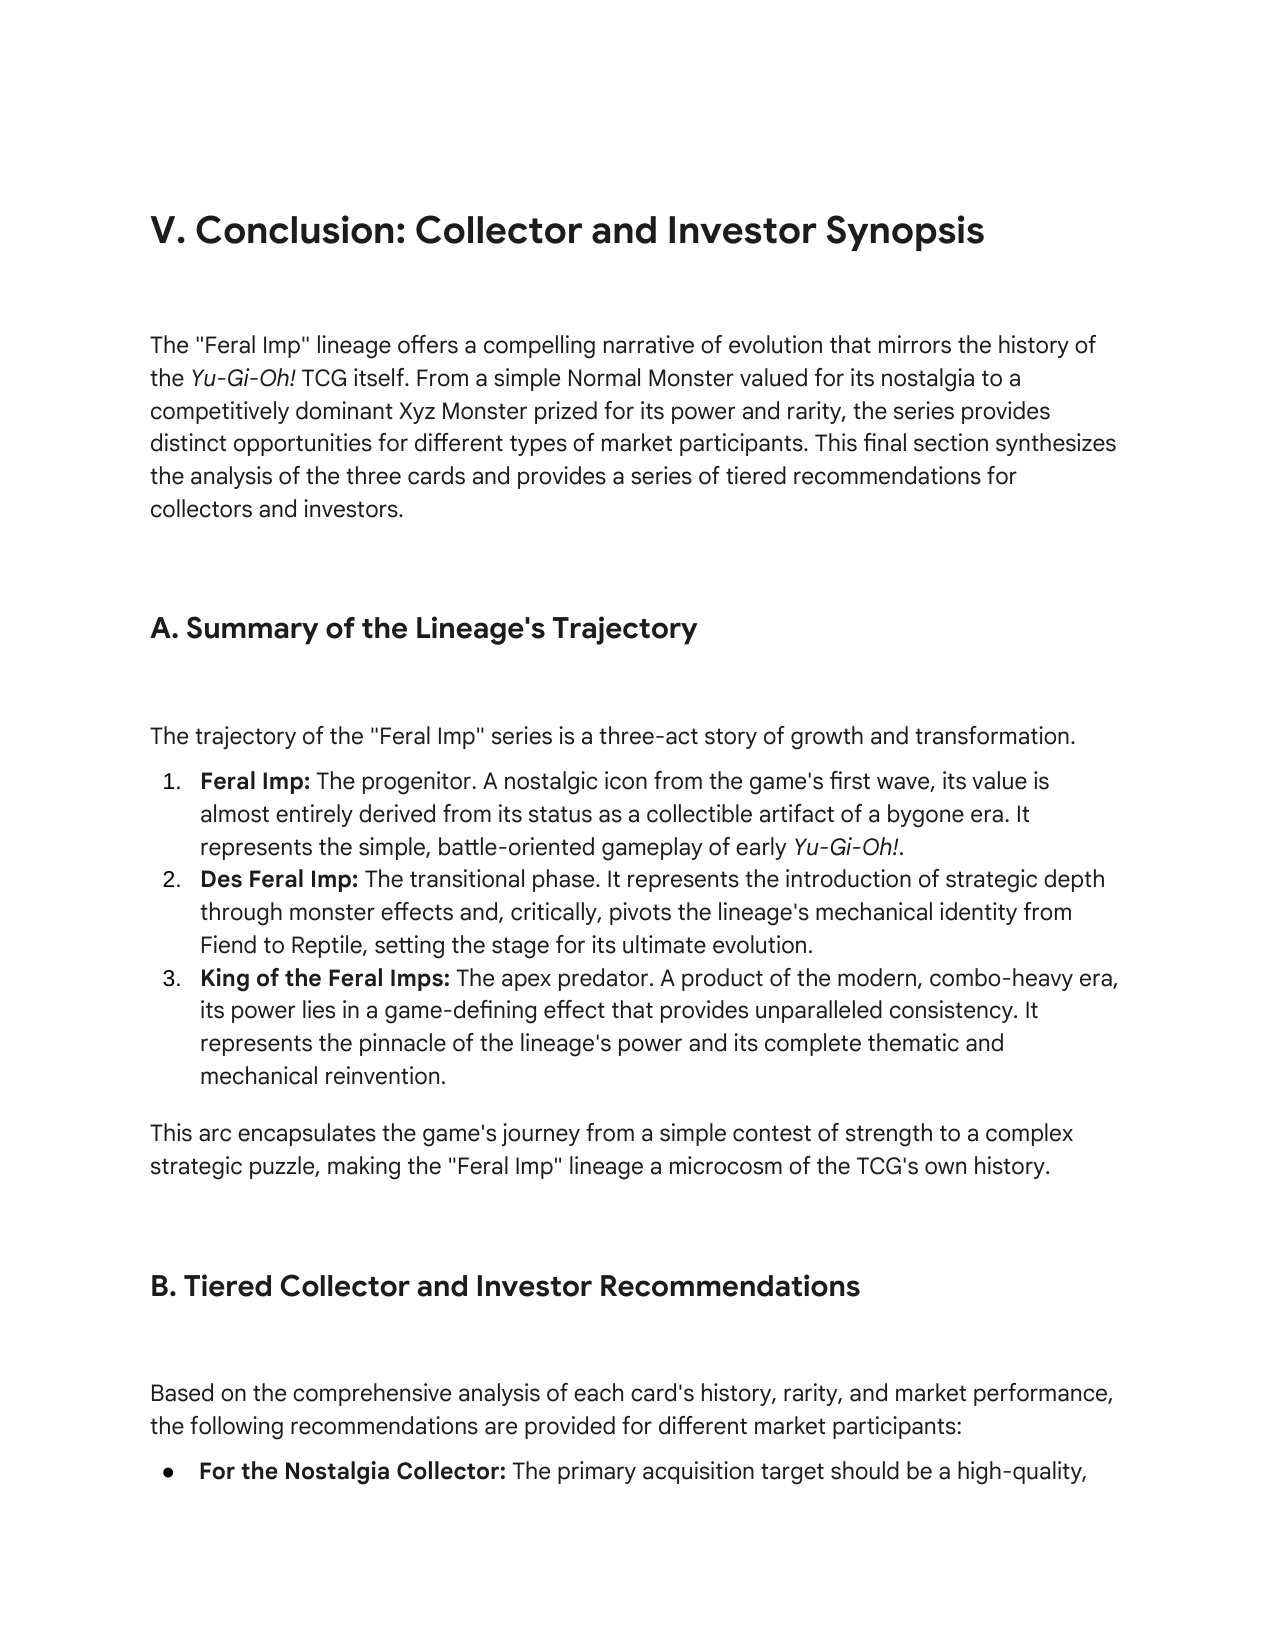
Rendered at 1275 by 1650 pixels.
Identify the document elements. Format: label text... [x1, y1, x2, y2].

text Based on the comprehensive analysis of each card's history, rarity, and market performance, the following recommendations are provided for different market participants: [150, 1379, 1125, 1441]
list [161, 1457, 1125, 1486]
text This arc encapsulates the game's journey from a simple contest of strength to a complex strategic puzzle, making the "Feral Imp" lineage a microcosm of the TCG's own history. [150, 1119, 1125, 1181]
text The "Feral Imp" lineage offers a compelling narrative of evolution that mirrors the history of the Yu-Gi-Oh! TCG itself. From a simple Normal Monster valued for its nostalgia to a competitively dominant Xyz Monster prized for its power and rarity, the series provides distinct opportunities for different types of market participants. This final section synthesizes the analysis of the three cards and provides a series of tiered recommendations for collectors and investors. [150, 331, 1125, 524]
text The trajectory of the "Feral Imp" series is a three-act story of growth and transformation. [150, 722, 1125, 751]
list King of the Feral Imps: The apex predator. A product of the modern, combo-heavy era, its power lies in a game-defining effect that provides unparalleled consistency. It represents the pinnacle of the lineage's power and its complete thematic and mechanical reinvention. [162, 964, 1125, 1091]
subtitle V. Conclusion: Collector and Investor Synopsis [150, 208, 1125, 255]
list Feral Imp: The progenitor. A nostalgic icon from the game's first wave, its value is almost entirely derived from its status as a collectible artifact of a bygone era. It represents the simple, battle-oriented gameplay of early Yu-Gi-Oh!. [162, 767, 1125, 862]
list Des Feral Imp: The transitional phase. It represents the introduction of strategic depth through monster effects and, critically, pivots the lineage's mechanical identity from Fiend to Reptile, setting the stage for its ultimate evolution. [162, 866, 1125, 960]
subtitle A. Summary of the Lineage's Trajectory [150, 610, 1125, 647]
subtitle B. Tiered Collector and Investor Recommendations [150, 1268, 1125, 1304]
